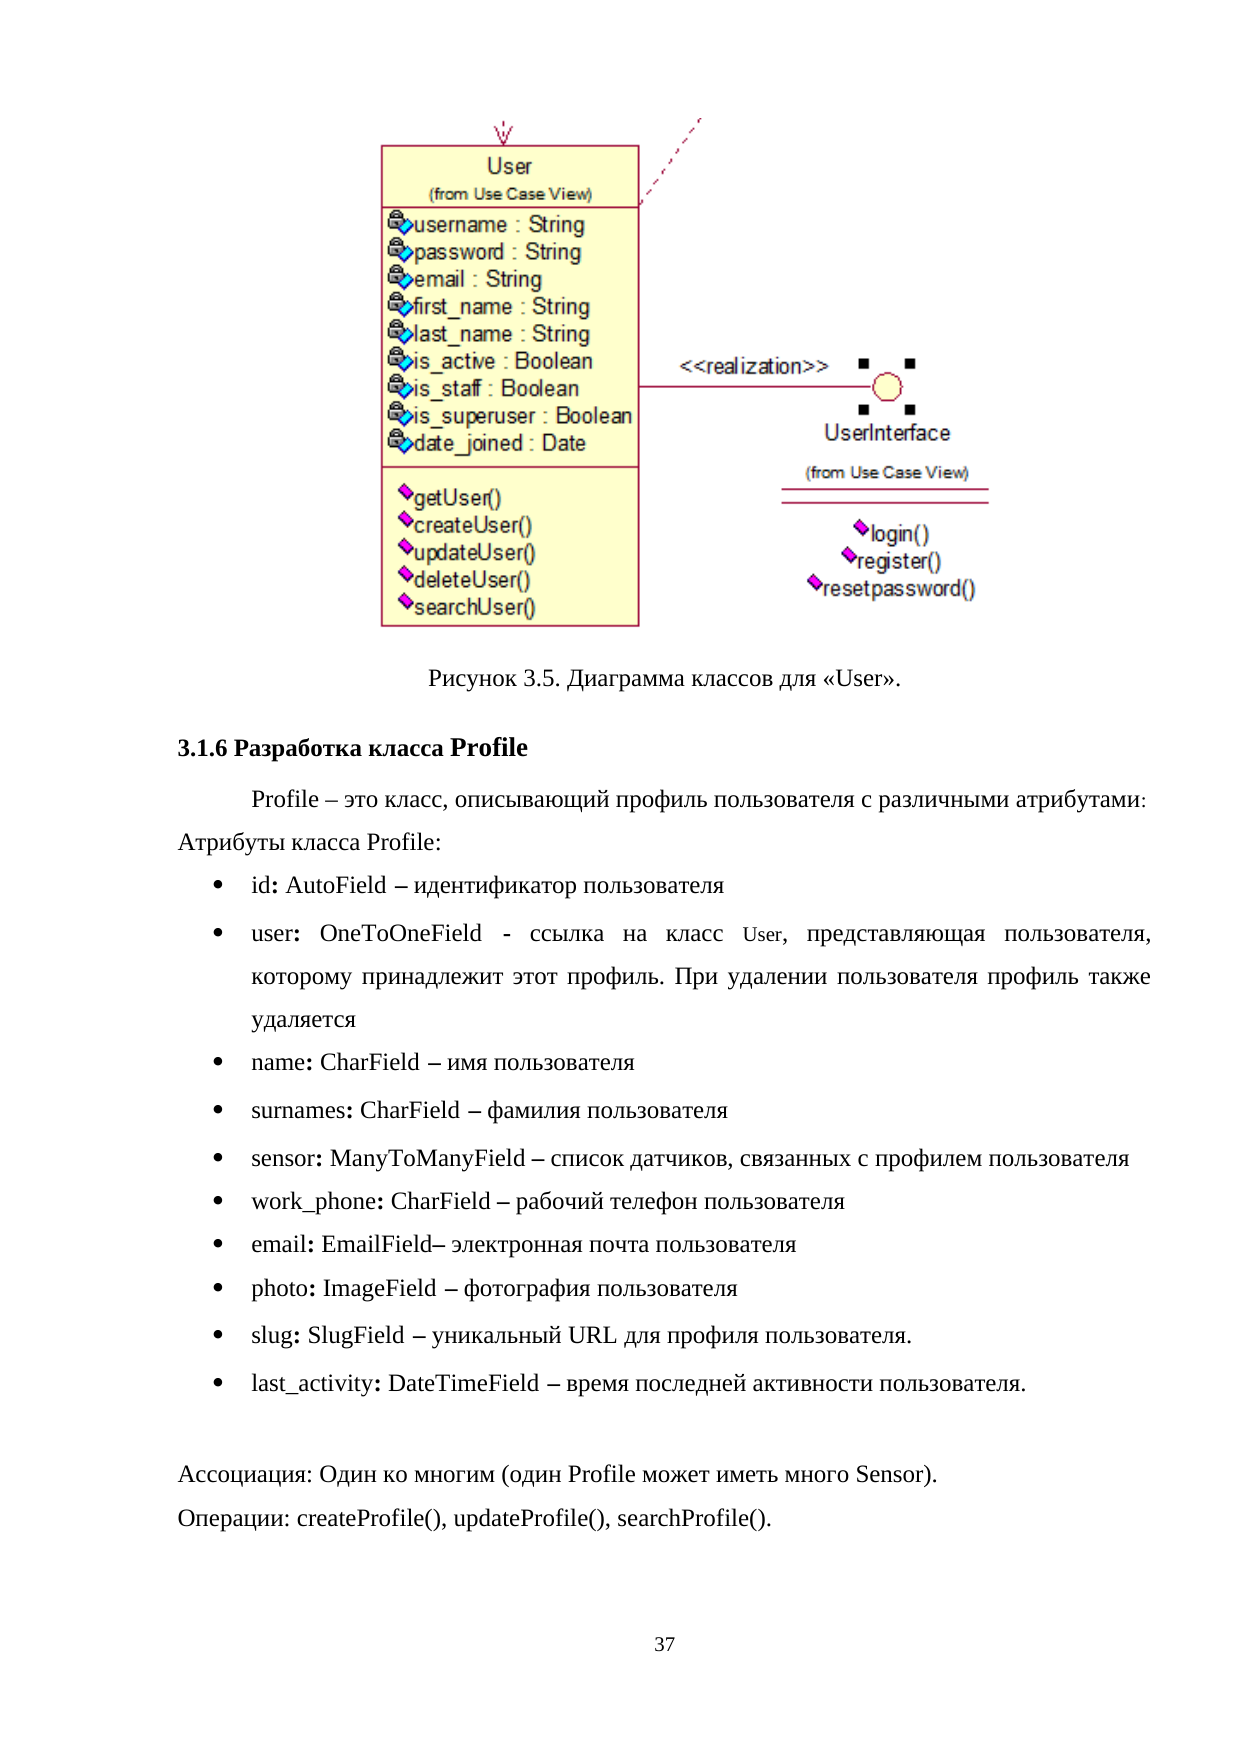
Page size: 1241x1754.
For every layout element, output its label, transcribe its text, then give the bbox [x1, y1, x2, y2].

list id: AutoField – идентификатор пользователя [213, 870, 1152, 899]
list slug: SlugField – уникальный URL для профиля пользователя. [213, 1321, 1152, 1349]
subtitle 3.1.6 Разработка класса Profile [177, 731, 1152, 762]
list sensor: ManyToManyField – список датчиков, связанных с профилем пользователя [213, 1143, 1152, 1172]
list name: CharField – имя пользователя [213, 1047, 1152, 1076]
text Profile – это класс, описывающий профиль пользователя с различными атрибутами: [177, 784, 1152, 813]
picture [342, 118, 1060, 651]
list surnames: CharField – фамилия пользователя [213, 1095, 1152, 1124]
text Ассоциация: Один ко многим (один Profile может иметь много Sensor). [177, 1459, 1152, 1488]
list user: OneToOneField - ссылка на класс User, представляющая пользователя, которому принадлежит этот профиль. При удалении пользователя профиль также удаляется [213, 918, 1152, 1033]
list work_phone: CharField – рабочий телефон пользователя [213, 1186, 1152, 1215]
list Атрибуты класса Profile: [177, 827, 1152, 856]
list email: EmailField– электронная почта пользователя [213, 1229, 1152, 1258]
text Операции: createProfile(), updateProfile(), searchProfile(). [177, 1503, 1152, 1531]
list last_activity: DateTimeField – время последней активности пользователя. [213, 1368, 1152, 1397]
list photo: ImageField – фотография пользователя [213, 1273, 1152, 1301]
text Рисунок 3.5. Диаграмма классов для «User». [177, 663, 1152, 692]
